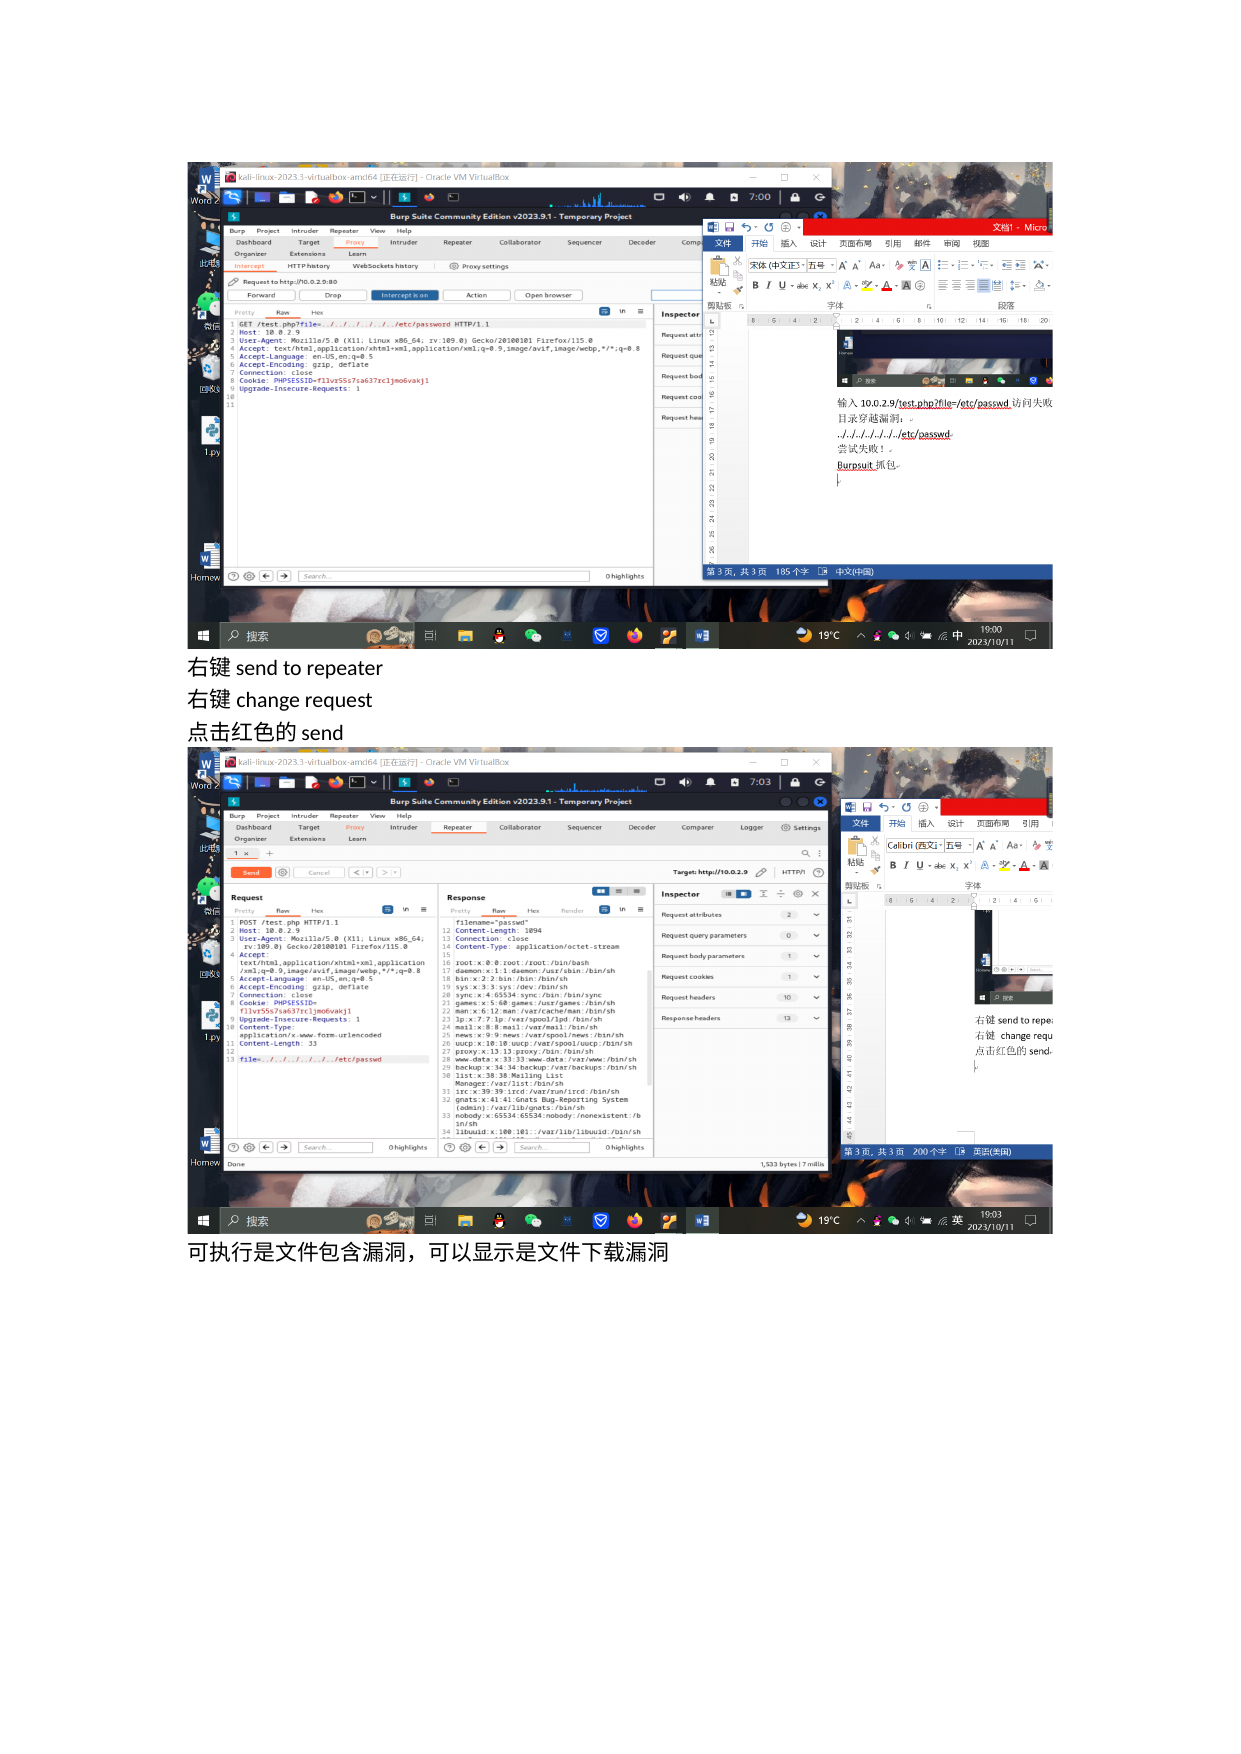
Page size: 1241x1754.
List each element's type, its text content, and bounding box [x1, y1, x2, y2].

text 点击红色的send [187, 714, 1053, 747]
text 可执行是文件包含漏洞，可以显示是文件下载漏洞 [187, 1234, 1053, 1267]
picture [187, 162, 1053, 649]
text 右键send to repeater [187, 649, 1053, 682]
picture [187, 747, 1053, 1234]
text 右键 change request [187, 682, 1053, 714]
